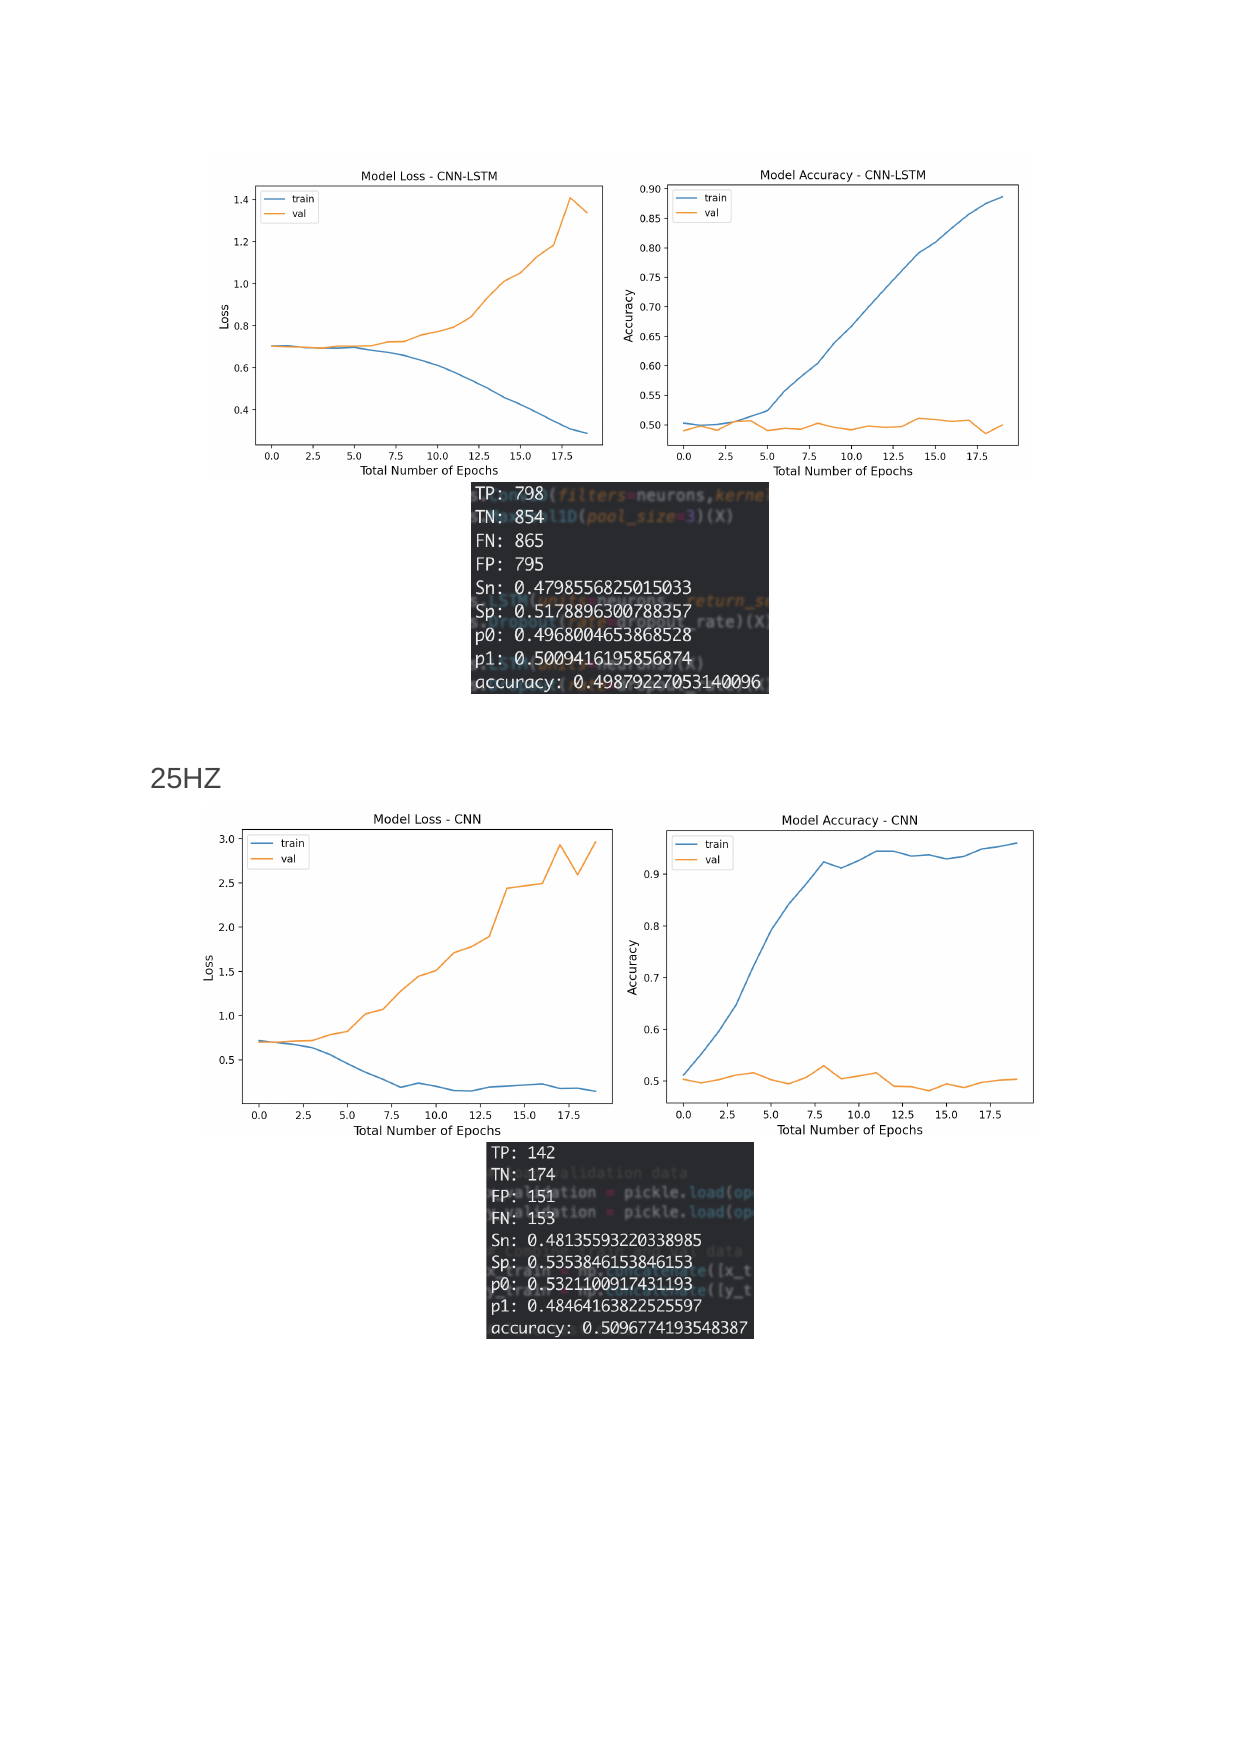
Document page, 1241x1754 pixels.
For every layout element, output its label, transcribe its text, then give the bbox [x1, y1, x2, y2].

picture [206, 150, 1035, 479]
subtitle 25HZ [150, 761, 1090, 794]
picture [486, 1142, 754, 1339]
picture [201, 802, 1039, 1139]
picture [471, 482, 769, 694]
